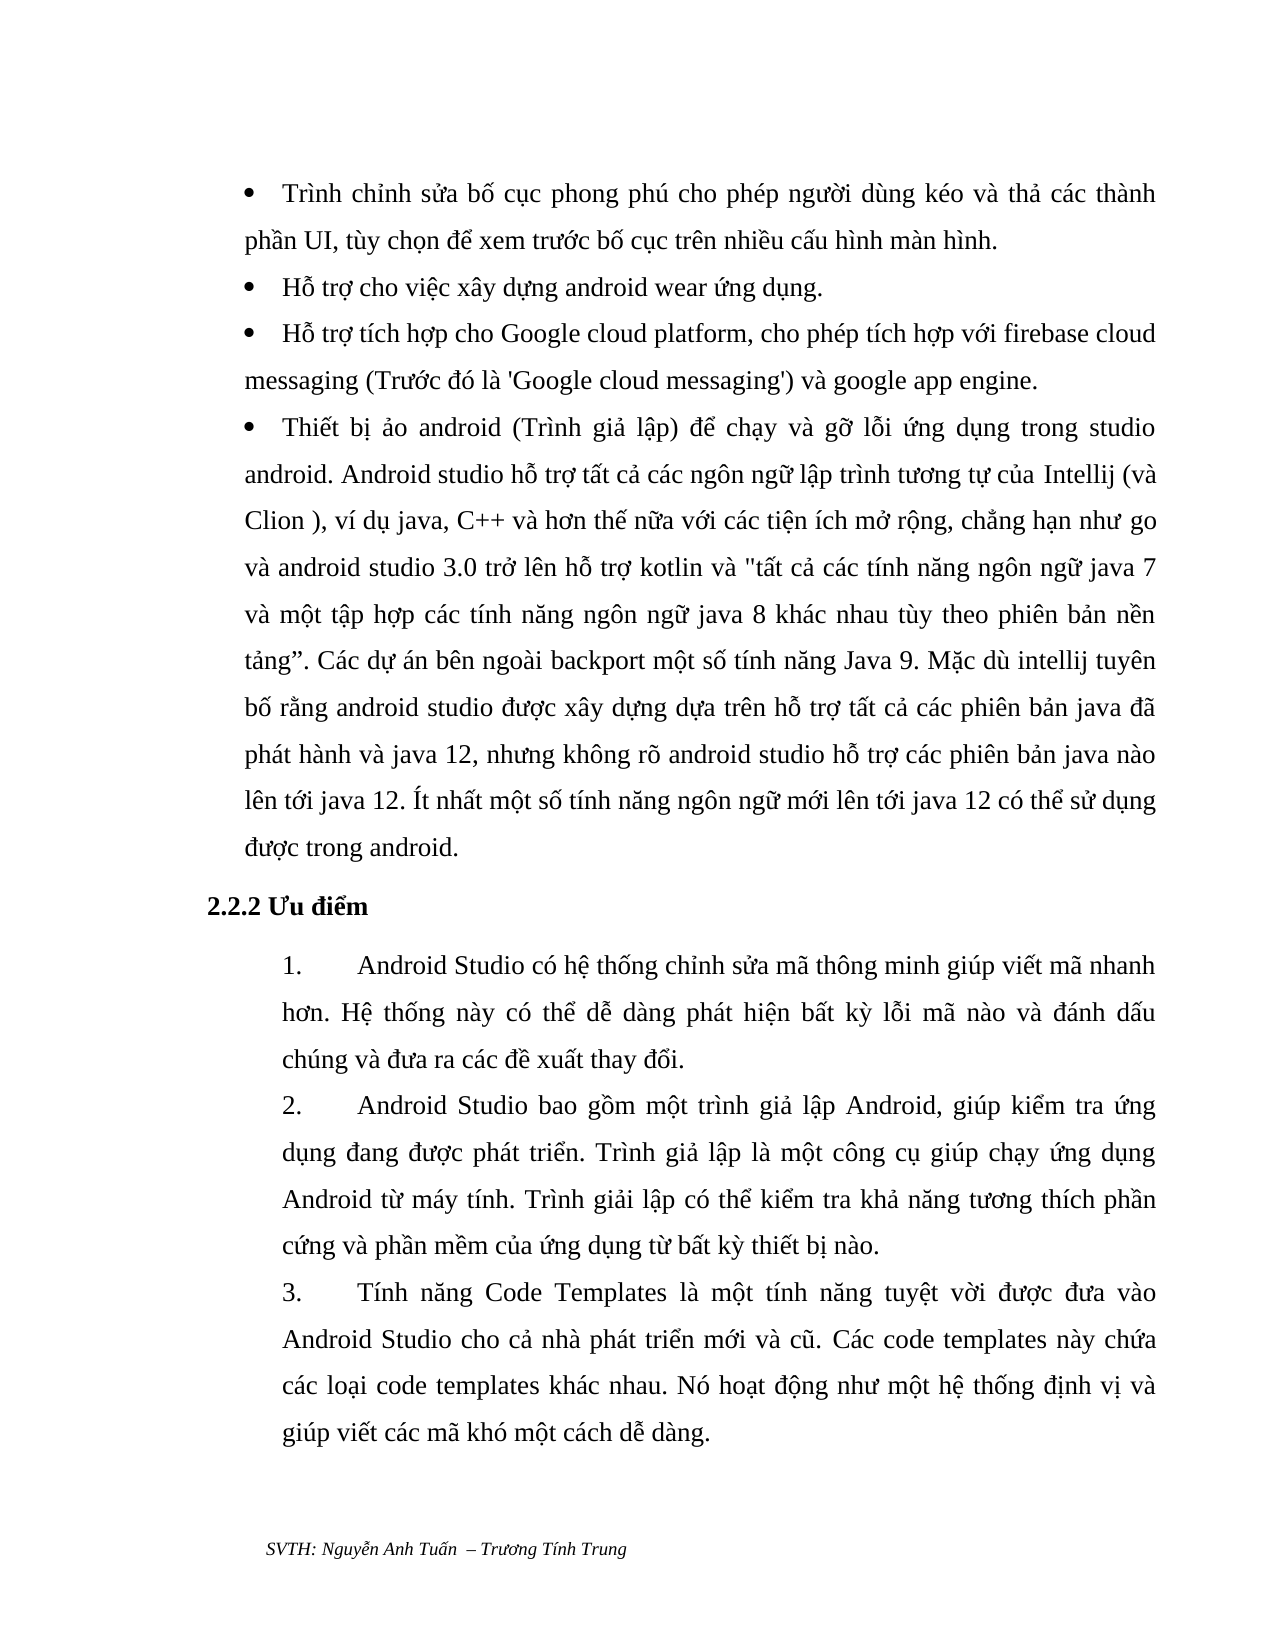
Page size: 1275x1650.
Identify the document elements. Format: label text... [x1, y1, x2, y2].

list Tính năng Code Templates là một tính năng tuyệt vời được đưa vào Android Studio cho cả nhà phát triển mới và cũ. Các code templates này chứa các loại code templates khác nhau. Nó hoạt động như một hệ thống định vị và giúp viết các mã khó một cách dễ dàng. [282, 1276, 1157, 1447]
list Hỗ trợ tích hợp cho Google cloud platform, cho phép tích hợp với firebase cloud messaging (Trước đó là 'Google cloud messaging') và google app engine. [244, 317, 1157, 395]
list Android Studio có hệ thống chỉnh sửa mã thông minh giúp viết mã nhanh hơn. Hệ thống này có thể dễ dàng phát hiện bất kỳ lỗi mã nào và đánh dấu chúng và đưa ra các đề xuất thay đổi. [282, 949, 1157, 1074]
list Trình chỉnh sửa bố cục phong phú cho phép người dùng kéo và thả các thành phần UI, tùy chọn để xem trước bố cục trên nhiều cấu hình màn hình. [244, 177, 1157, 255]
list Android Studio bao gồm một trình giả lập Android, giúp kiểm tra ứng dụng đang được phát triển. Trình giả lập là một công cụ giúp chạy ứng dụng Android từ máy tính. Trình giải lập có thể kiểm tra khả năng tương thích phần cứng và phần mềm của ứng dụng từ bất kỳ thiết bị nào. [282, 1089, 1157, 1261]
list Thiết bị ảo android (Trình giả lập) để chạy và gỡ lỗi ứng dụng trong studio android. Android studio hỗ trợ tất cả các ngôn ngữ lập trình tương tự của Intellij (và Clion ), ví dụ java, C++ và hơn thế nữa với các tiện ích mở rộng, chẳng hạn như go và android studio 3.0 trở lên hỗ trợ kotlin và "tất cả các tính năng ngôn ngữ java 7 và một tập hợp các tính năng ngôn ngữ java 8 khác nhau tùy theo phiên bản nền tảng”. Các dự án bên ngoài backport một số tính năng Java 9. Mặc dù intellij tuyên bố rằng android studio được xây dựng dựa trên hỗ trợ tất cả các phiên bản java đã phát hành và java 12, nhưng không rõ android studio hỗ trợ các phiên bản java nào lên tới java 12. Ít nhất một số tính năng ngôn ngữ mới lên tới java 12 có thể sử dụng được trong android. [244, 411, 1157, 862]
subtitle Ưu điểm [207, 890, 1157, 921]
list Hỗ trợ cho việc xây dựng android wear ứng dụng. [244, 271, 1157, 302]
